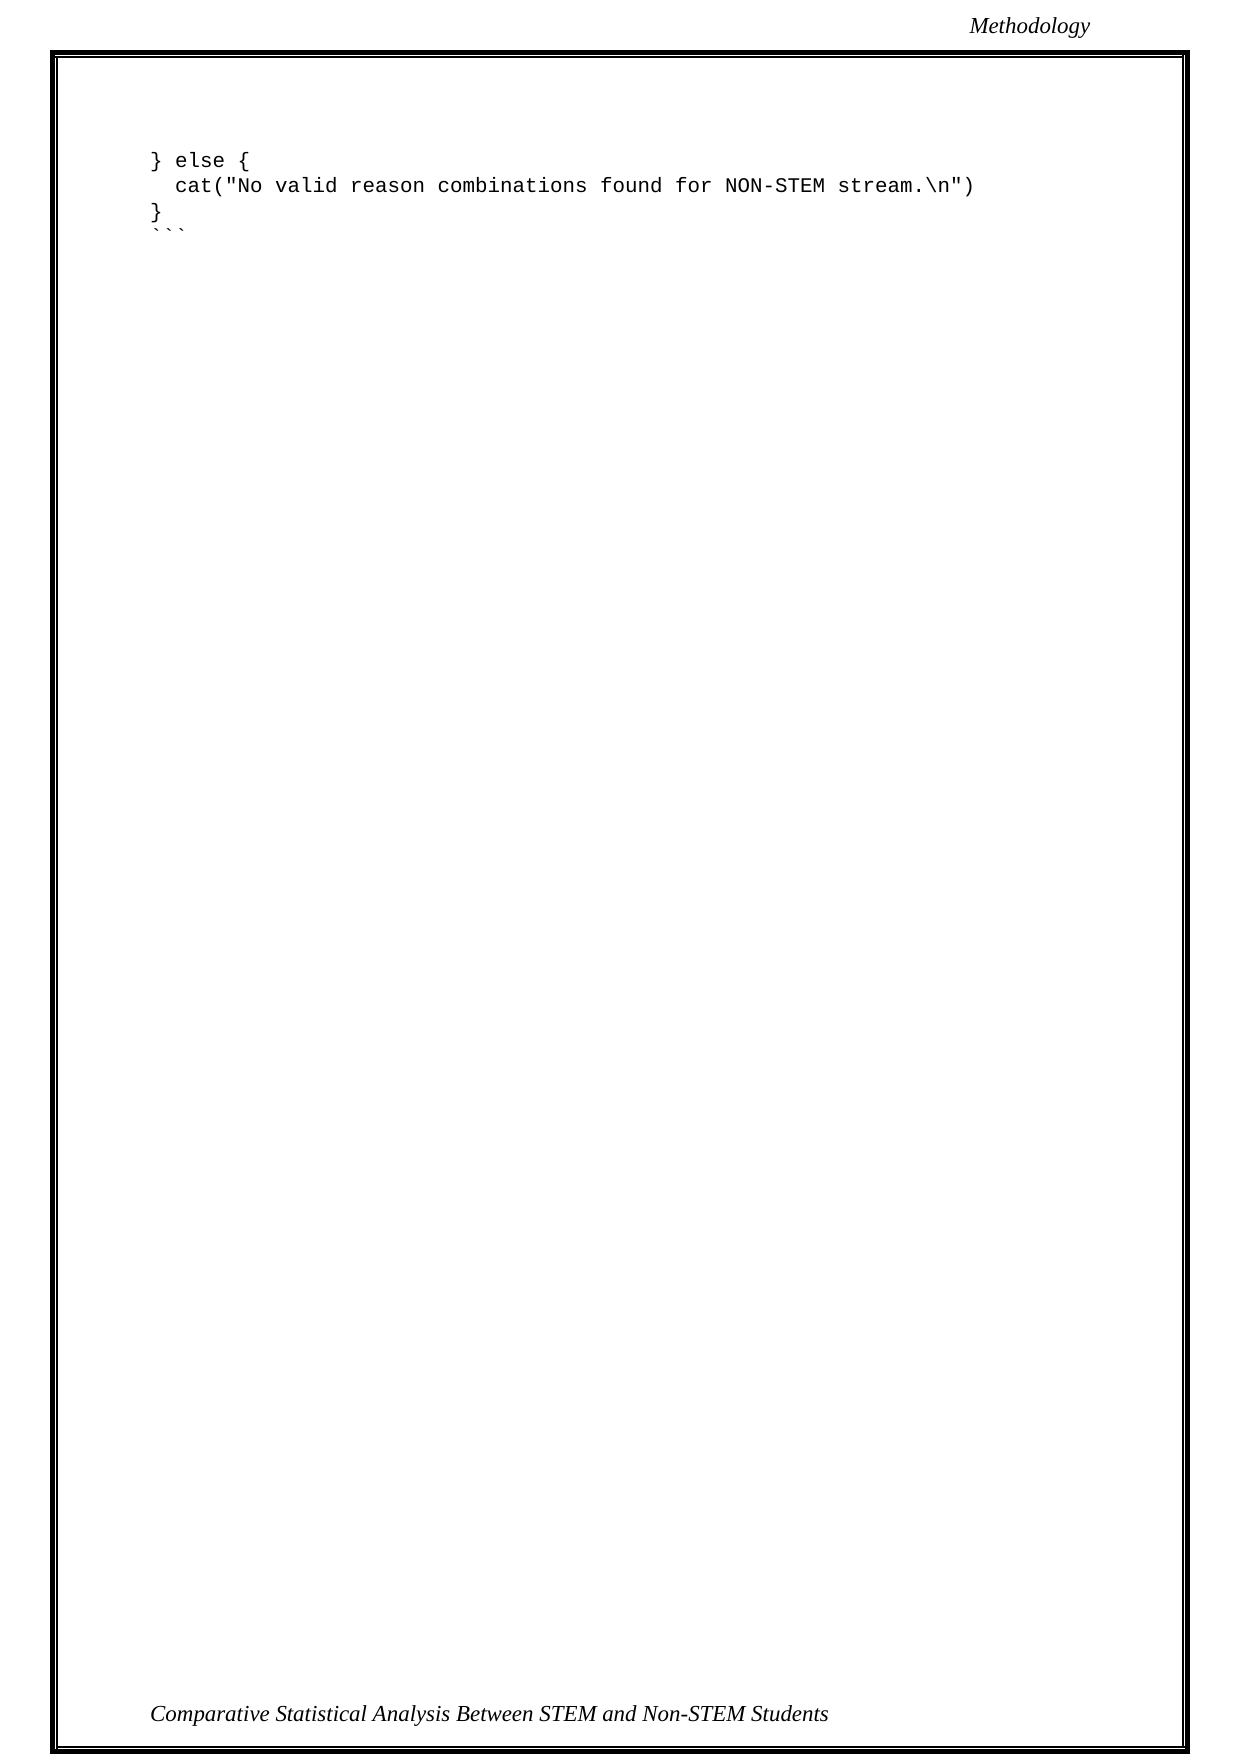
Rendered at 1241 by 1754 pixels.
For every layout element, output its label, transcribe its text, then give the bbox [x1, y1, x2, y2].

text } [150, 201, 1090, 225]
text } else { [150, 150, 1090, 174]
text ``` [150, 227, 1090, 250]
text cat("No valid reason combinations found for NON-STEM stream.\n") [150, 176, 1090, 199]
